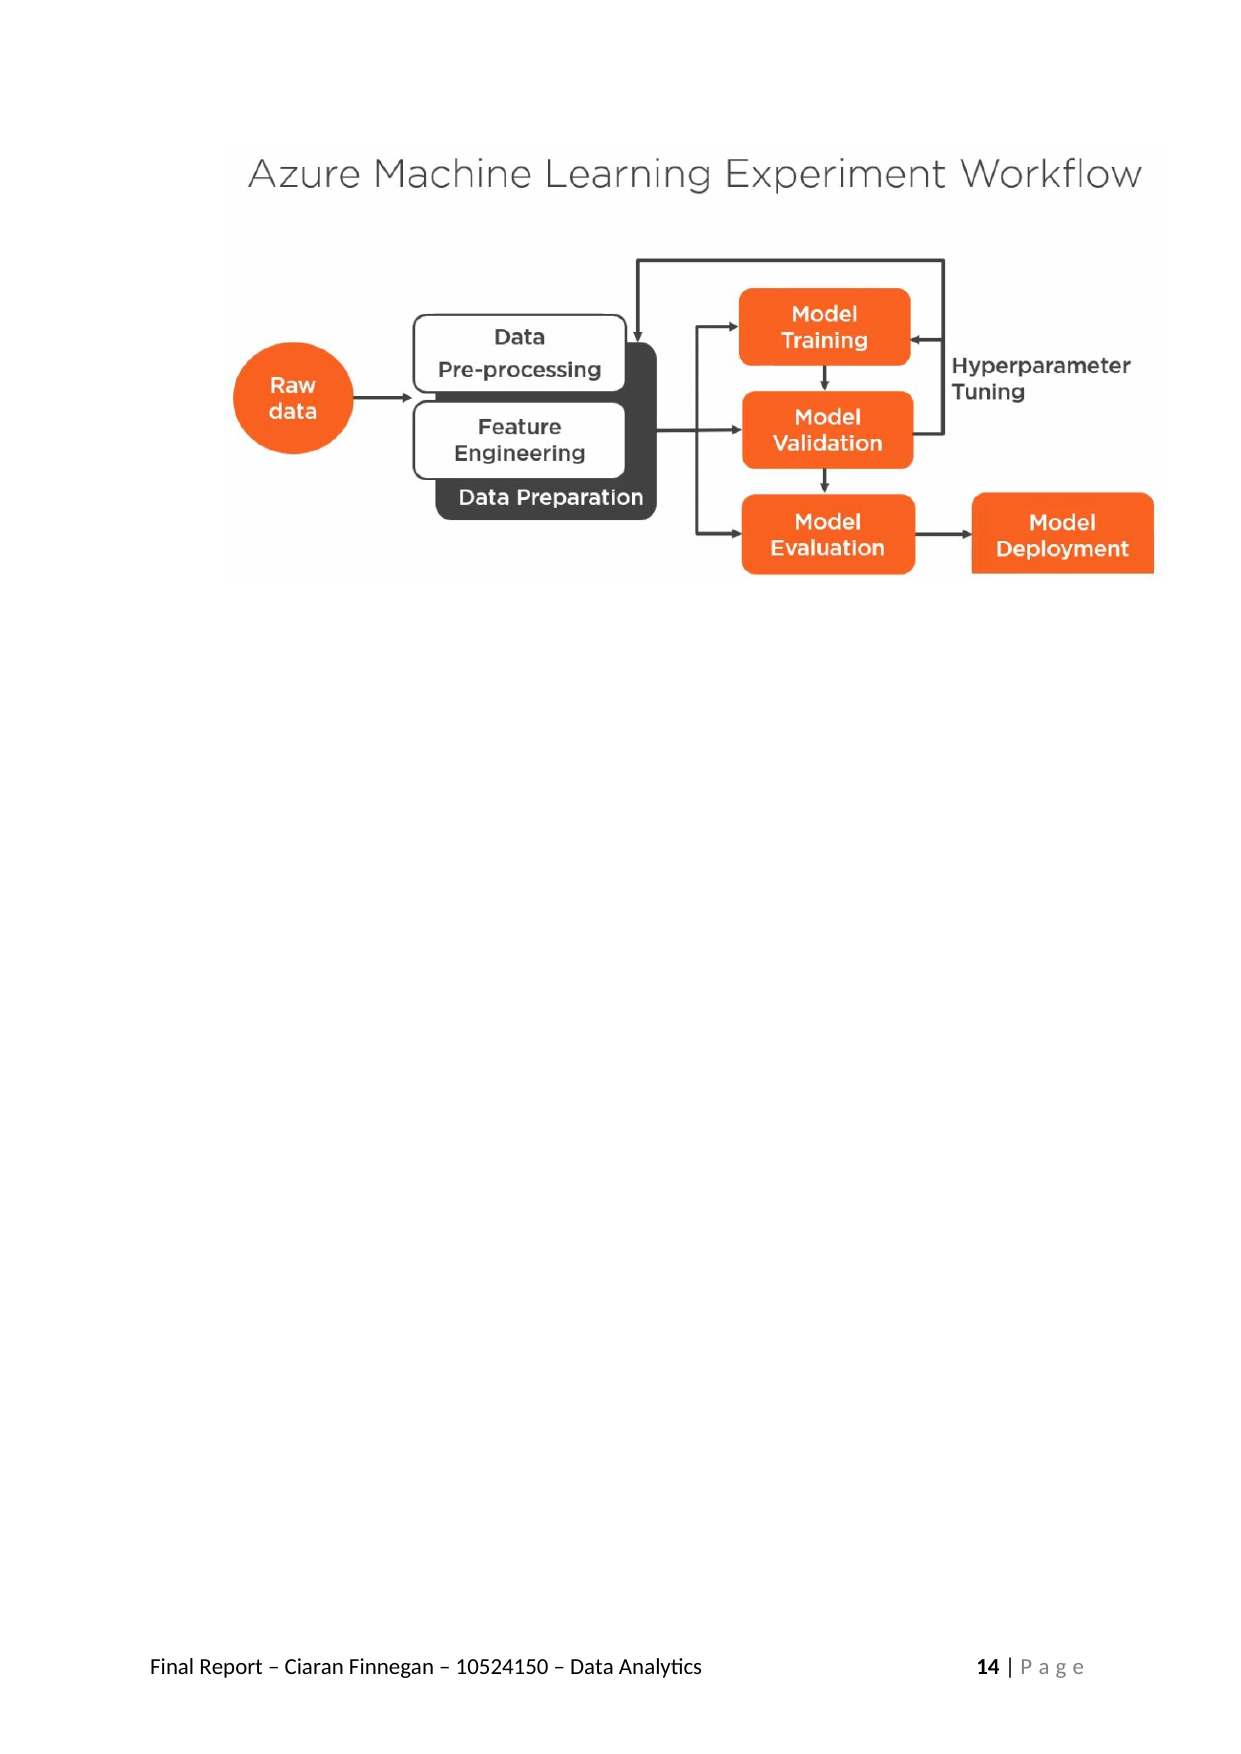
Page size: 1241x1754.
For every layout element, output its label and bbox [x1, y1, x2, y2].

picture [224, 150, 1165, 582]
